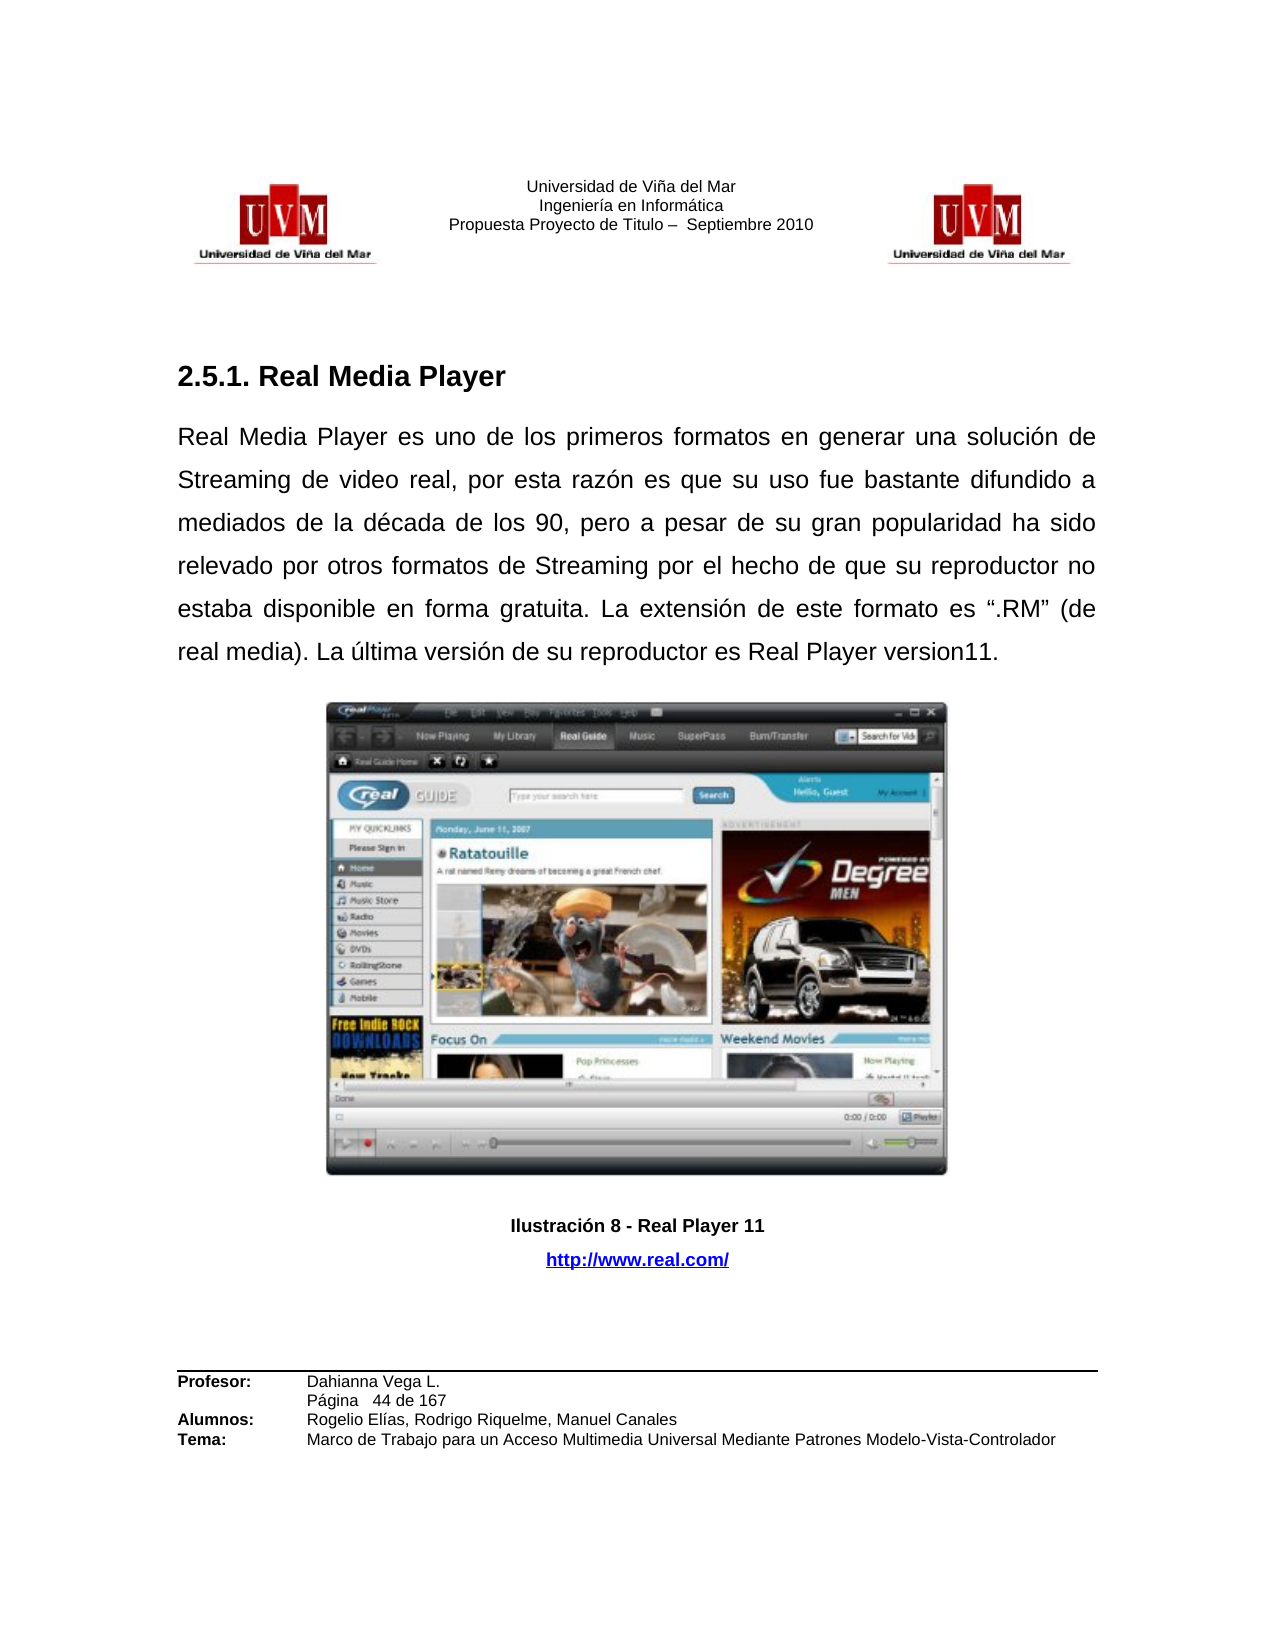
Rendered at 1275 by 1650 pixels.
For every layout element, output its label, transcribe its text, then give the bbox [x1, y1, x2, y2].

picture [177, 176, 390, 267]
text Ilustración 8 - Real Player 11 [177, 1214, 1098, 1236]
text Real Media Player es uno de los primeros formatos en generar una solución de Streaming de video real, por esta razón es que su uso fue bastante difundido a mediados de la década de los 90, pero a pesar de su gran popularidad ha sido relevado por otros formatos de Streaming por el hecho de que su reproductor no estaba disponible en forma gratuita. La extensión de este formato es “.RM” (de real media). La última versión de su reproductor es Real Player version11. [177, 422, 1098, 666]
picture [325, 701, 951, 1180]
picture [871, 176, 1084, 267]
subtitle 2.5.1. Real Media Player [177, 359, 1098, 392]
text http://www.real.com/ [177, 1249, 1098, 1270]
